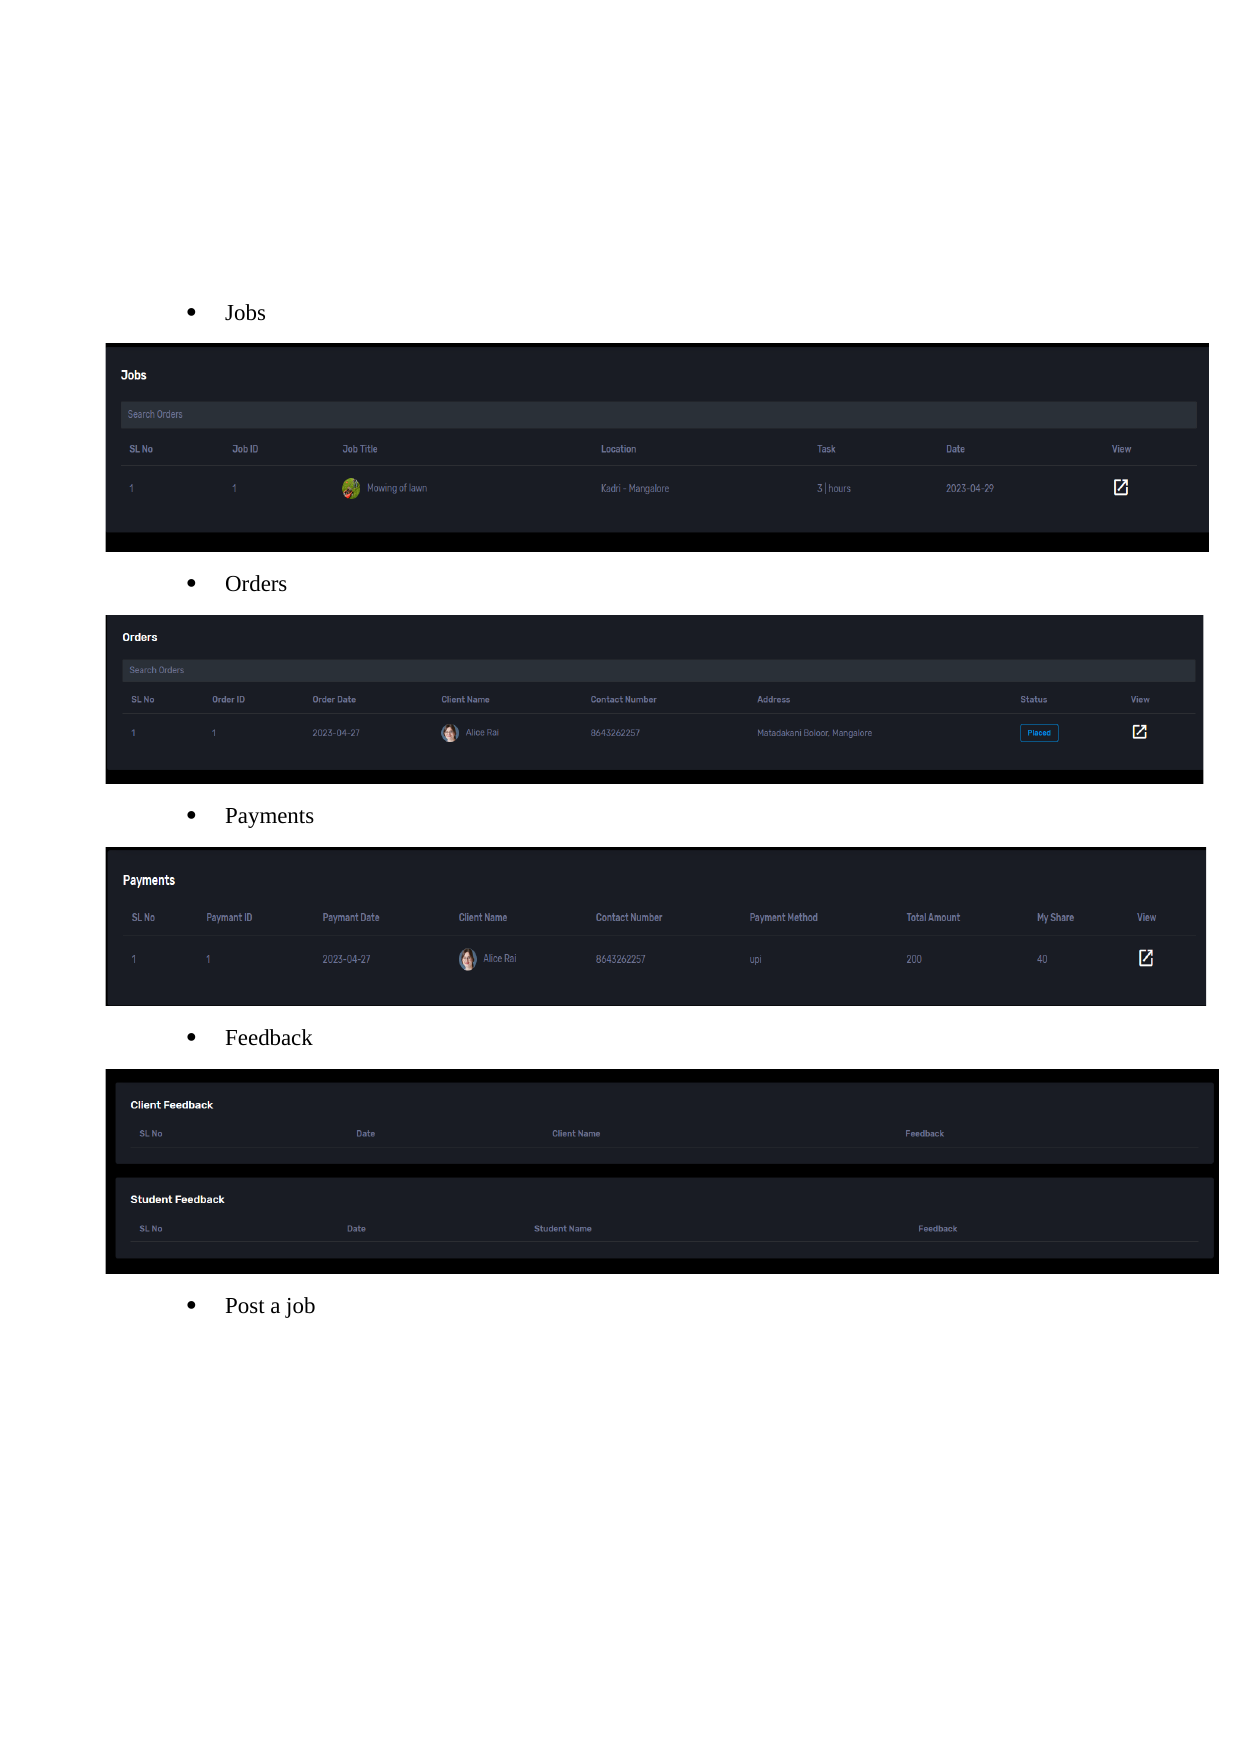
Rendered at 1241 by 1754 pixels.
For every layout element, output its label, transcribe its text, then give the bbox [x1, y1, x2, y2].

list Orders [187, 570, 1090, 597]
picture [105, 1069, 1219, 1274]
list Feedback [187, 1024, 1090, 1051]
list Payments [187, 802, 1090, 828]
list Post a job [187, 1292, 1090, 1319]
picture [105, 847, 1207, 1006]
picture [105, 343, 1209, 552]
picture [105, 615, 1204, 784]
list Jobs [187, 298, 1090, 325]
